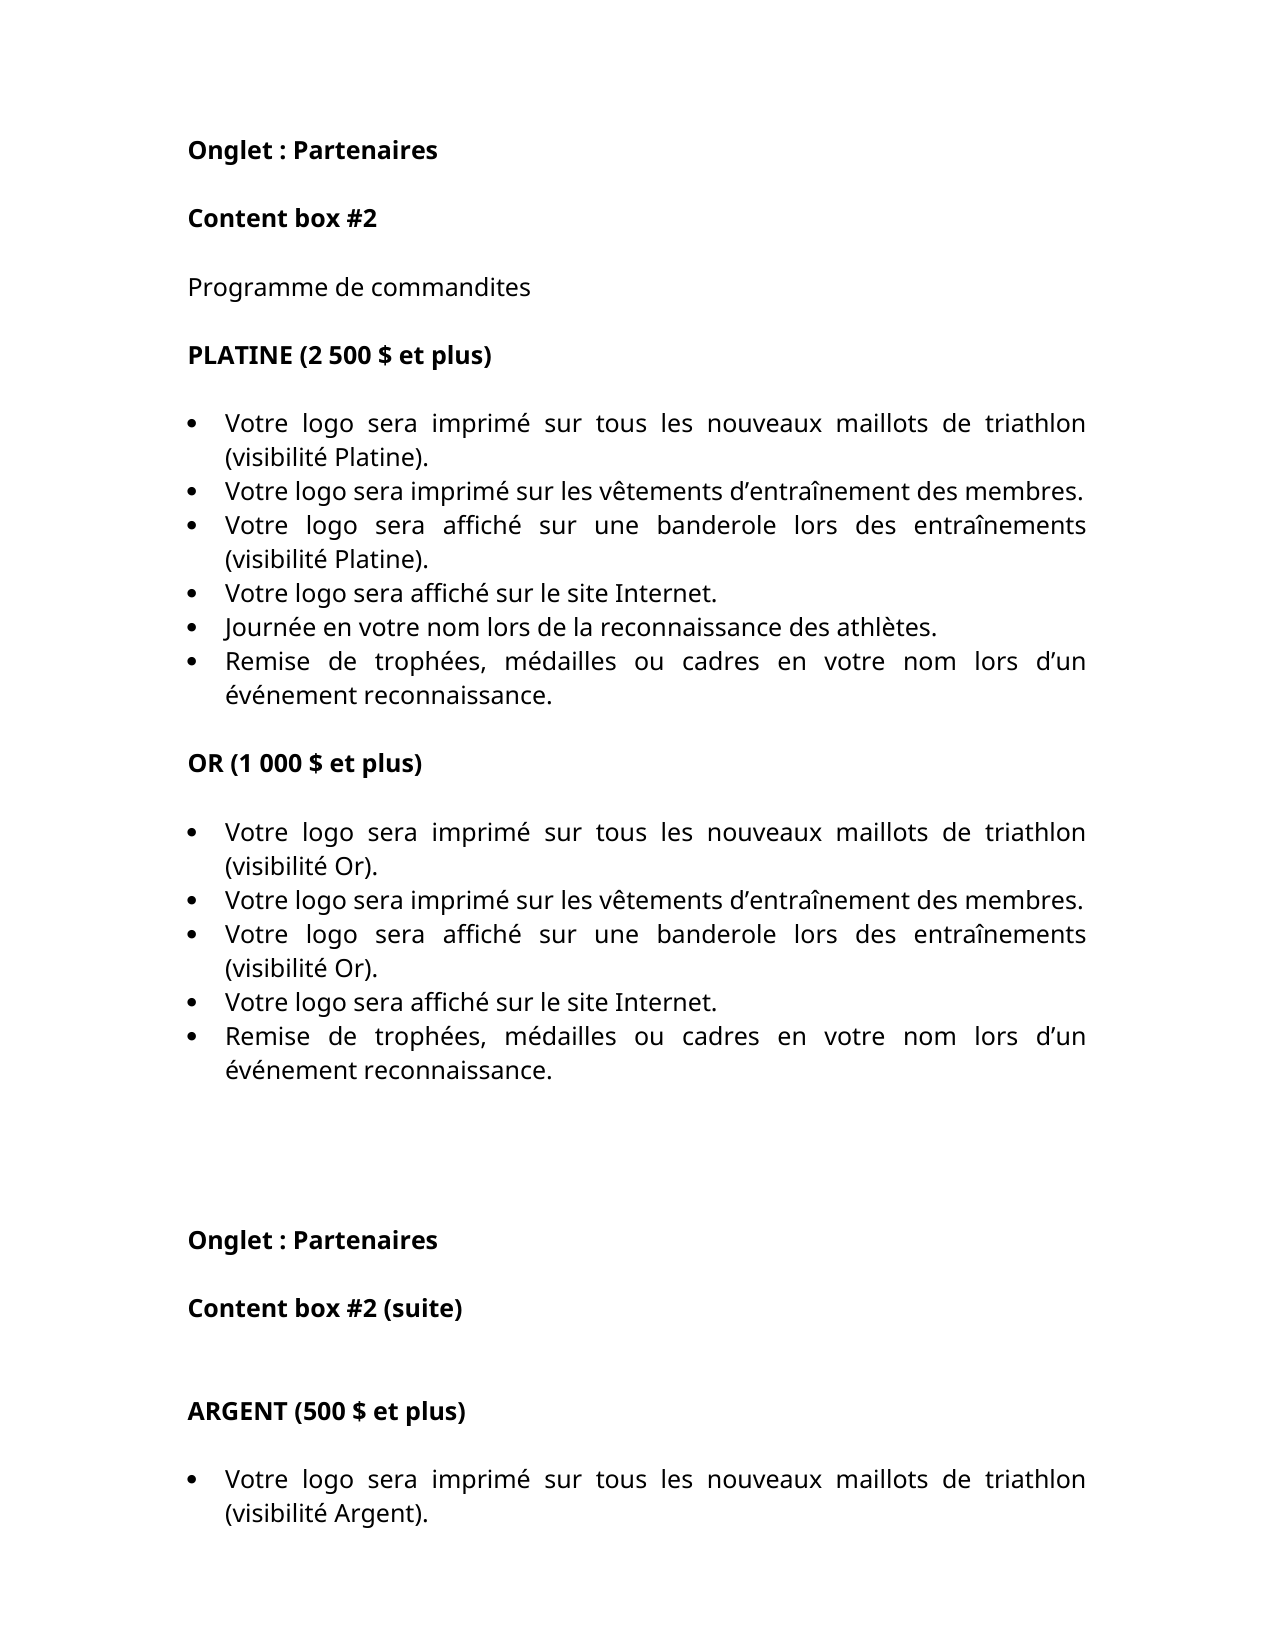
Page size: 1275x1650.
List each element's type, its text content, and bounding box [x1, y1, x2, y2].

list Votre logo sera affiché sur le site Internet. [187, 576, 1088, 610]
list Remise de trophées, médailles ou cadres en votre nom lors d’un événement reconnaissance. [187, 1018, 1088, 1087]
text PLATINE (2 500 $ et plus) [187, 337, 1088, 371]
list Remise de trophées, médailles ou cadres en votre nom lors d’un événement reconnaissance. [187, 644, 1088, 712]
list Journée en votre nom lors de la reconnaissance des athlètes. [187, 610, 1088, 644]
text Content box #2 [187, 201, 1088, 235]
list Votre logo sera imprimé sur les vêtements d’entraînement des membres. [187, 473, 1088, 508]
list Votre logo sera imprimé sur tous les nouveaux maillots de triathlon (visibilité Or). [187, 814, 1088, 882]
list Votre logo sera imprimé sur tous les nouveaux maillots de triathlon (visibilité Argent). [187, 1461, 1088, 1529]
text Onglet : Partenaires [187, 133, 1088, 167]
text Programme de commandites [187, 269, 1088, 303]
text OR (1 000 $ et plus) [187, 746, 1088, 780]
list Votre logo sera imprimé sur tous les nouveaux maillots de triathlon (visibilité Platine). [187, 405, 1088, 473]
list Votre logo sera affiché sur une banderole lors des entraînements (visibilité Platine). [187, 508, 1088, 576]
text Onglet : Partenaires [187, 1223, 1088, 1257]
list Votre logo sera affiché sur une banderole lors des entraînements (visibilité Or). [187, 916, 1088, 984]
text ARGENT (500 $ et plus) [187, 1393, 1088, 1427]
list Votre logo sera affiché sur le site Internet. [187, 984, 1088, 1018]
text Content box #2 (suite) [187, 1291, 1088, 1325]
list Votre logo sera imprimé sur les vêtements d’entraînement des membres. [187, 882, 1088, 916]
